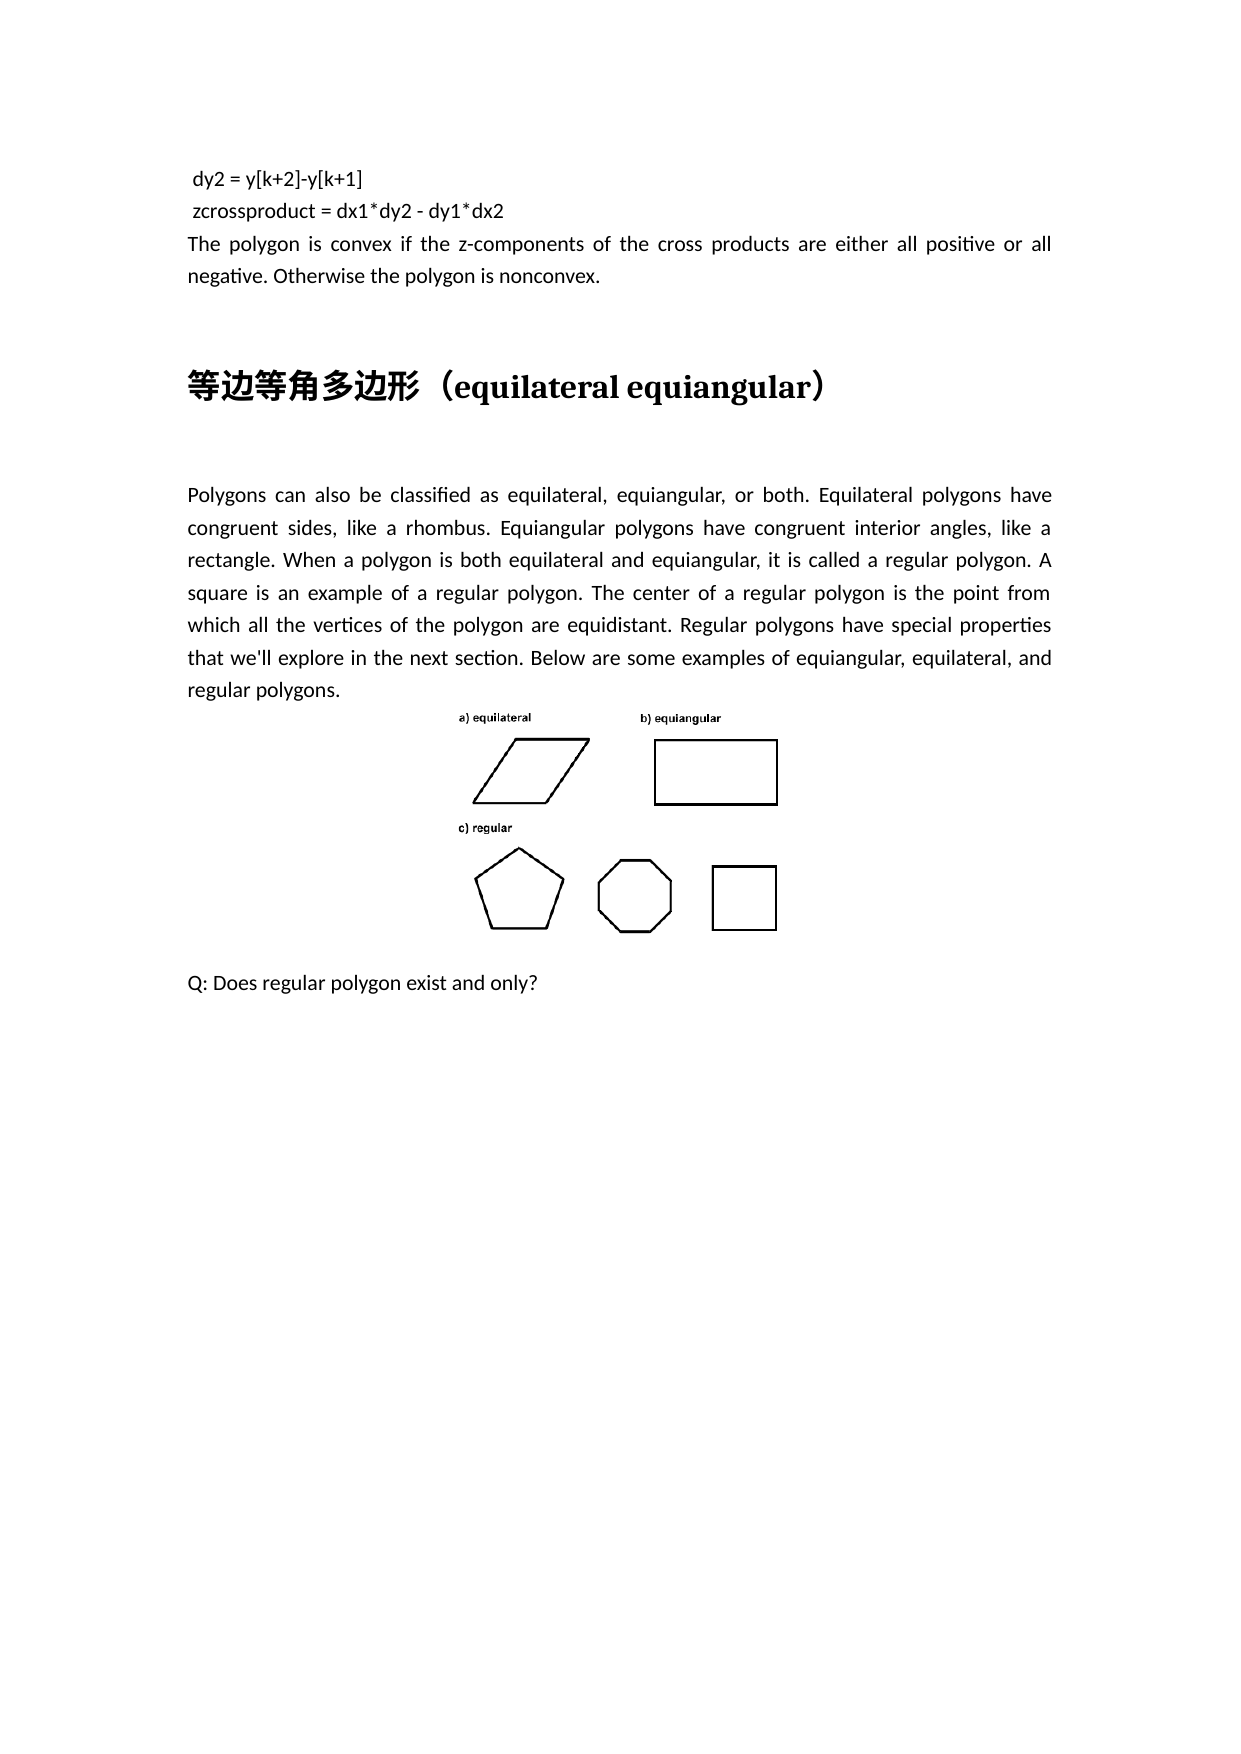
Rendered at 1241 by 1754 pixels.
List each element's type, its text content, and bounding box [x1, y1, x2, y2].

text Polygons can also be classified as equilateral, equiangular, or both. Equilateral polygons have congruent sides, like a rhombus. Equiangular polygons have congruent interior angles, like a rectangle. When a polygon is both equilateral and equiangular, it is called a regular polygon. A square is an example of a regular polygon. The center of a regular polygon is the point from which all the vertices of the polygon are equidistant. Regular polygons have special properties that we'll explore in the next section. Below are some examples of equiangular, equilateral, and regular polygons. [187, 479, 1053, 706]
text dy2 = y[k+2]-y[k+1] [187, 162, 1053, 194]
picture [453, 706, 787, 940]
text The polygon is convex if the z-components of the cross products are either all positive or all negative. Otherwise the polygon is nonconvex. [187, 227, 1053, 292]
subtitle 等边等角多边形（equilateral equiangular） [187, 352, 1053, 417]
text Q: Does regular polygon exist and only? [187, 966, 1053, 999]
text zcrossproduct = dx1*dy2 - dy1*dx2 [187, 194, 1053, 227]
